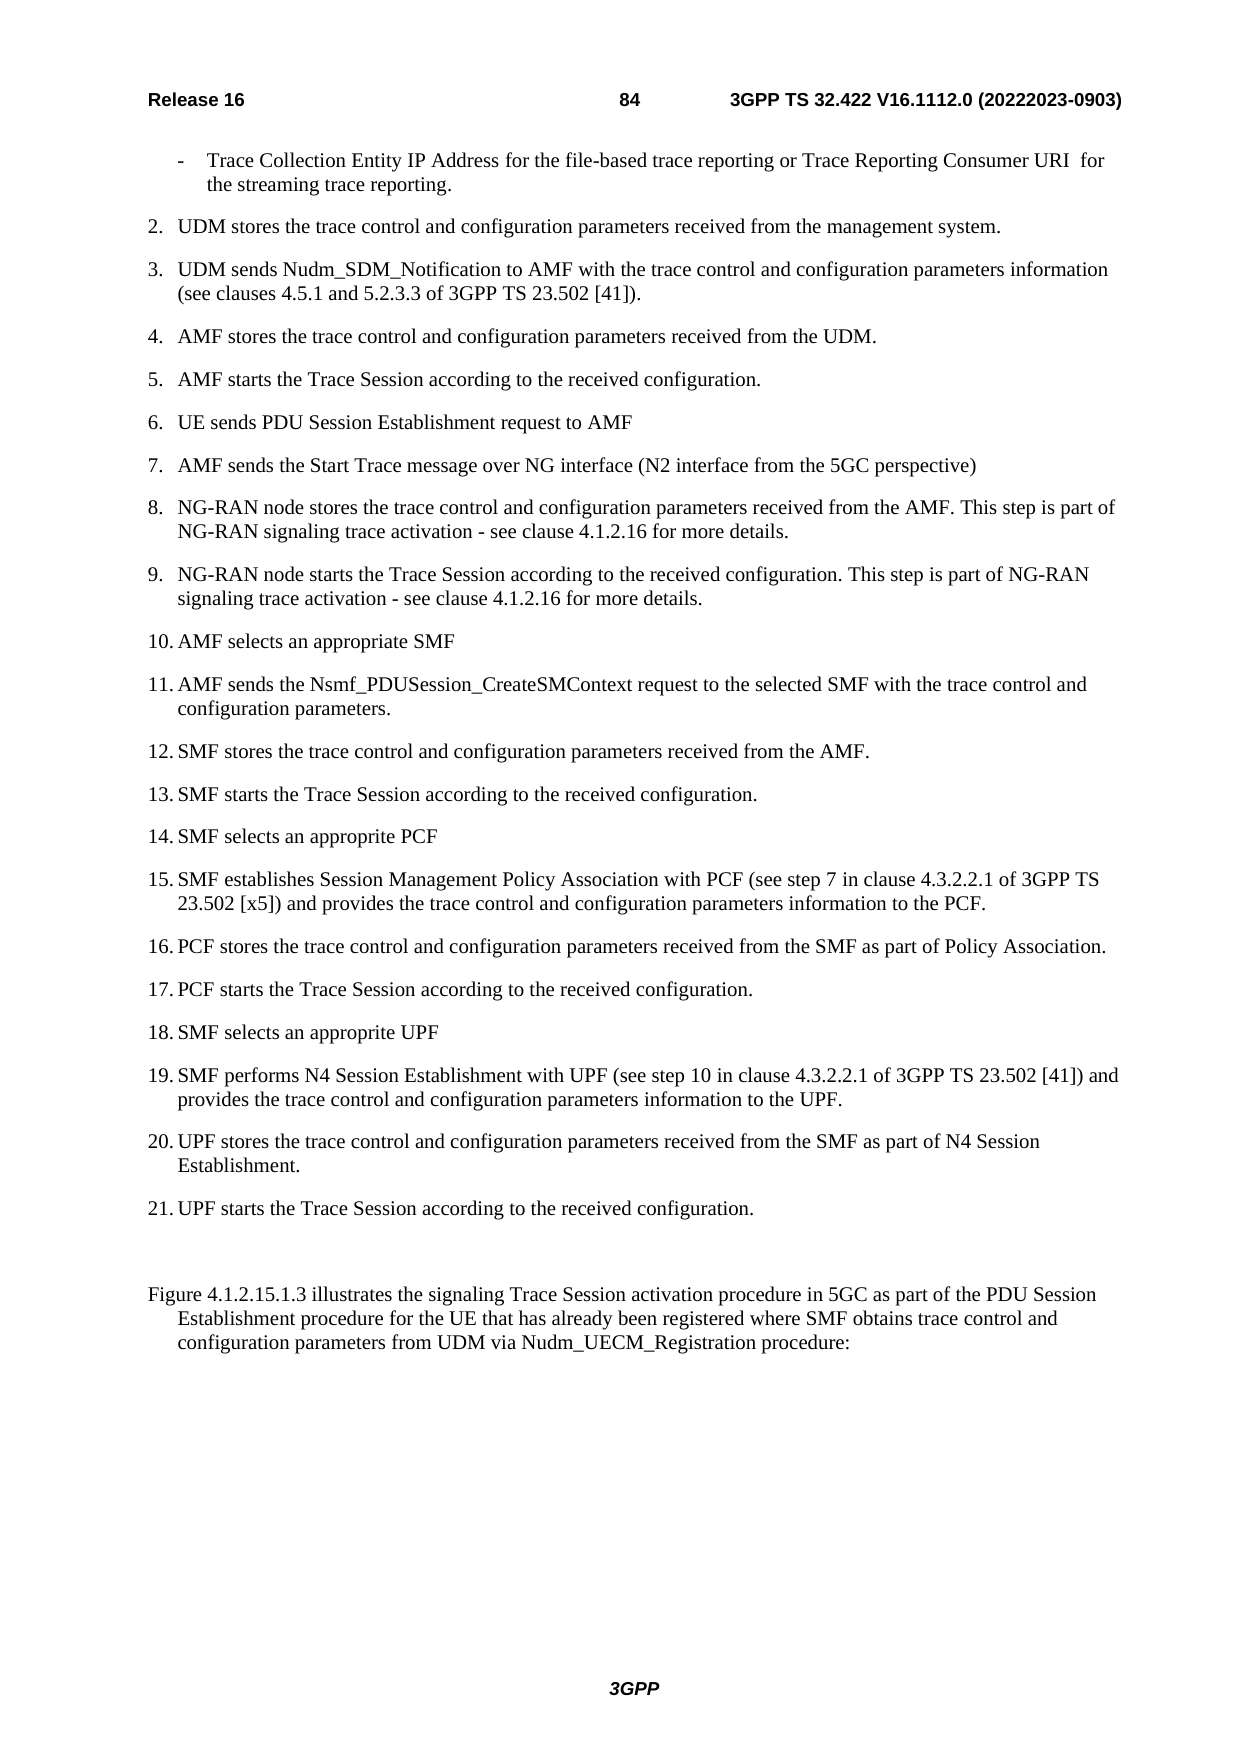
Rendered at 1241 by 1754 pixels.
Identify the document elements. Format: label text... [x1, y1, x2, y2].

text 3. UDM sends Nudm_SDM_Notification to AMF with the trace control and configuration parameters information (see clauses 4.5.1 and 5.2.3.3 of 3GPP TS 23.502 [41]). [148, 257, 1122, 305]
text 20. UPF stores the trace control and configuration parameters received from the SMF as part of N4 Session Establishment. [148, 1129, 1122, 1177]
text 16. PCF stores the trace control and configuration parameters received from the SMF as part of Policy Association. [148, 934, 1122, 958]
text 17. PCF starts the Trace Session according to the received configuration. [148, 977, 1122, 1001]
text 9. NG-RAN node starts the Trace Session according to the received configuration. This step is part of NG-RAN signaling trace activation - see clause 4.1.2.16 for more details. [148, 562, 1122, 610]
text 18. SMF selects an approprite UPF [148, 1020, 1122, 1044]
text 5. AMF starts the Trace Session according to the received configuration. [148, 367, 1122, 391]
text 15. SMF establishes Session Management Policy Association with PCF (see step 7 in clause 4.3.2.2.1 of 3GPP TS 23.502 [x5]) and provides the trace control and configuration parameters information to the PCF. [148, 867, 1122, 915]
text 2. UDM stores the trace control and configuration parameters received from the management system. [148, 214, 1122, 238]
text 10. AMF selects an appropriate SMF [148, 629, 1122, 653]
text 6. UE sends PDU Session Establishment request to AMF [148, 410, 1122, 434]
text 13. SMF starts the Trace Session according to the received configuration. [148, 782, 1122, 806]
text 4. AMF stores the trace control and configuration parameters received from the UDM. [148, 324, 1122, 348]
text 14. SMF selects an approprite PCF [148, 824, 1122, 848]
text Figure 4.1.2.15.1.3 illustrates the signaling Trace Session activation procedure in 5GC as part of the PDU Session Establishment procedure for the UE that has already been registered where SMF obtains trace control and configuration parameters from UDM via Nudm_UECM_Registration procedure: [148, 1282, 1122, 1354]
text 21. UPF starts the Trace Session according to the received configuration. [148, 1196, 1122, 1220]
text - Trace Collection Entity IP Address for the file-based trace reporting or Trace Reporting Consumer URI for the streaming trace reporting. [177, 147, 1122, 196]
text 7. AMF sends the Start Trace message over NG interface (N2 interface from the 5GC perspective) [148, 452, 1122, 477]
text 12. SMF stores the trace control and configuration parameters received from the AMF. [148, 739, 1122, 763]
text 8. NG-RAN node stores the trace control and configuration parameters received from the AMF. This step is part of NG-RAN signaling trace activation - see clause 4.1.2.16 for more details. [148, 495, 1122, 543]
text 11. AMF sends the Nsmf_PDUSession_CreateSMContext request to the selected SMF with the trace control and configuration parameters. [148, 672, 1122, 720]
text 19. SMF performs N4 Session Establishment with UPF (see step 10 in clause 4.3.2.2.1 of 3GPP TS 23.502 [41]) and provides the trace control and configuration parameters information to the UPF. [148, 1062, 1122, 1111]
